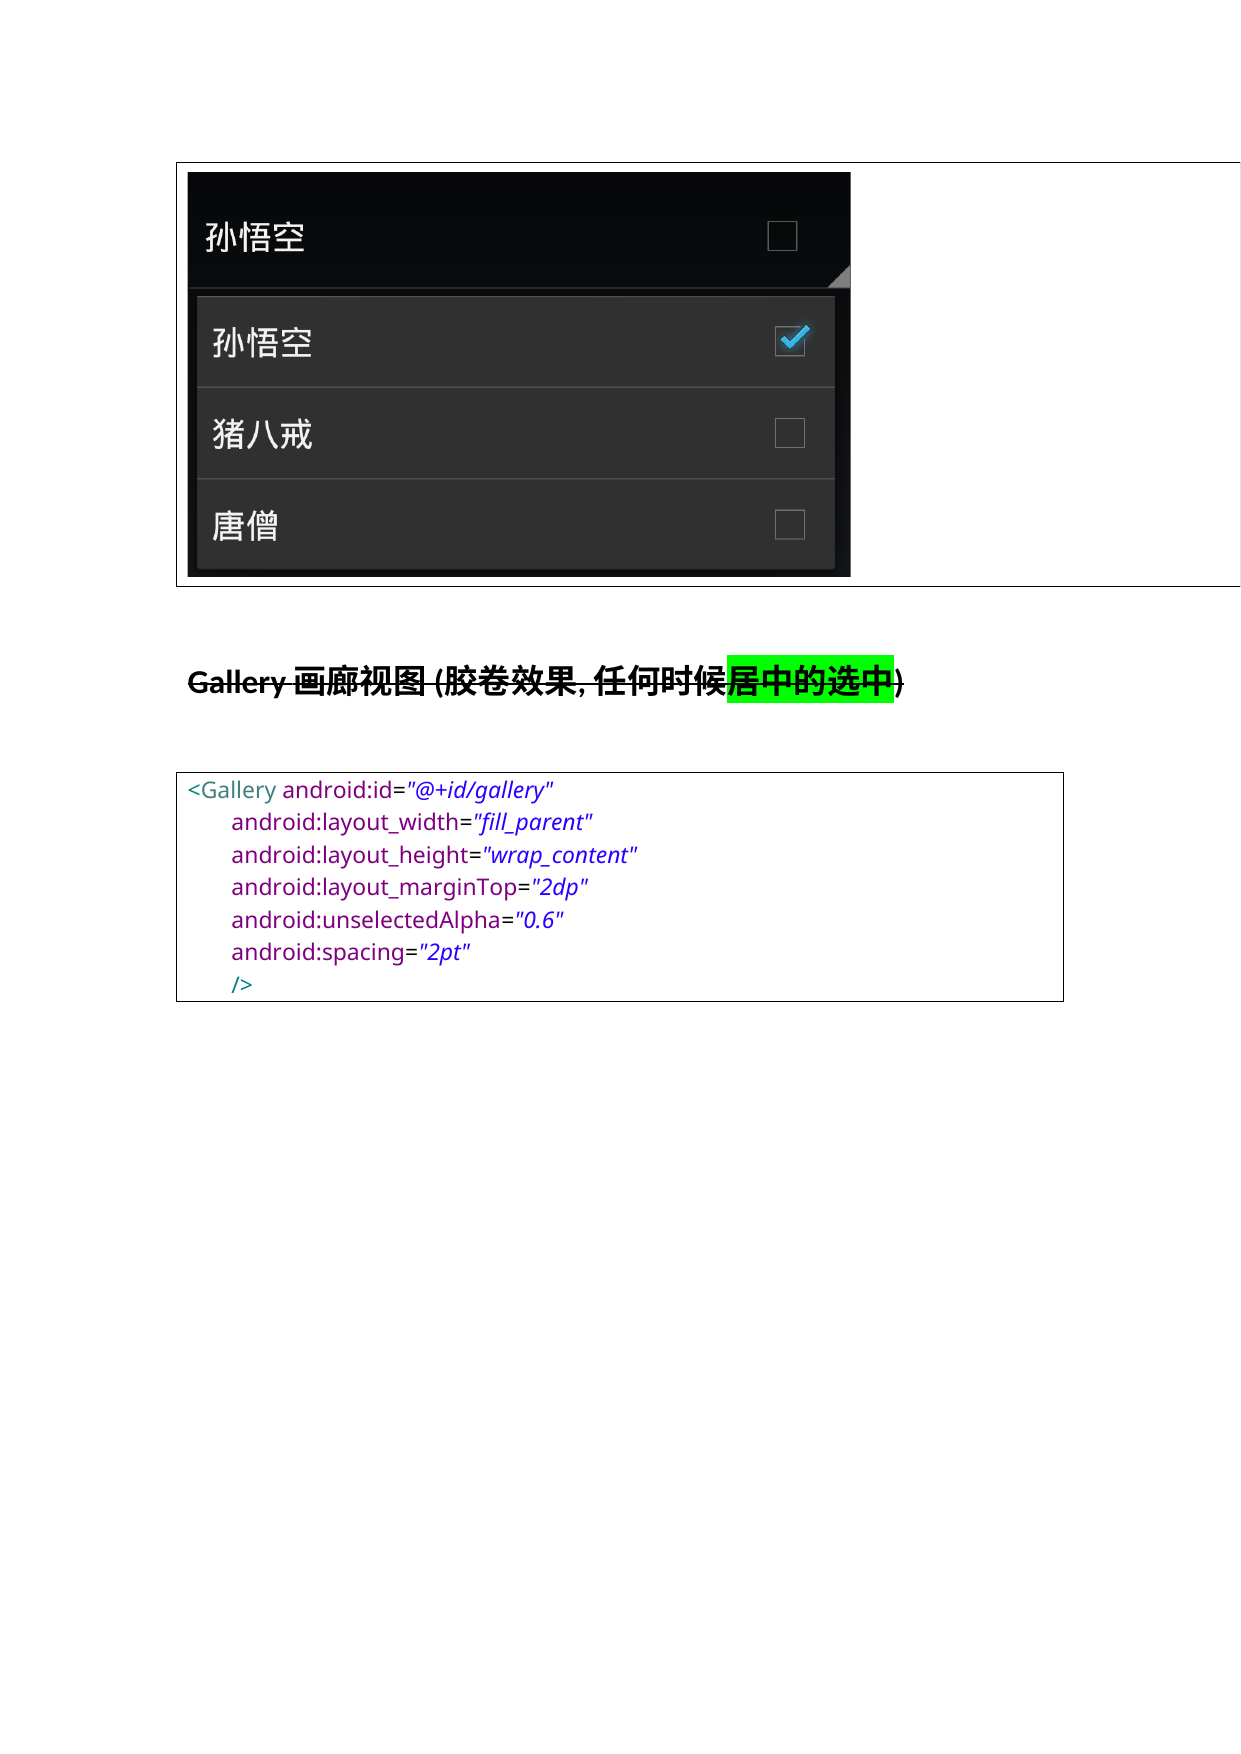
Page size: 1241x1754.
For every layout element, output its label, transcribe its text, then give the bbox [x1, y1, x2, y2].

table_header <Gallery android:id="@+id/gallery" android:layout_width="fill_parent" android:layout_height="wrap_content" android:layout_marginTop="2dp" android:unselectedAlpha="0.6" android:spacing="2pt" /> 下面这行能左右滑动, 上面图片始终显示下面中间的图片. [177, 773, 1063, 1001]
subtitle Gallery画廊视图 (胶卷效果, 任何时候居中的选中) [187, 646, 1053, 711]
picture [187, 172, 851, 577]
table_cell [177, 163, 1240, 586]
